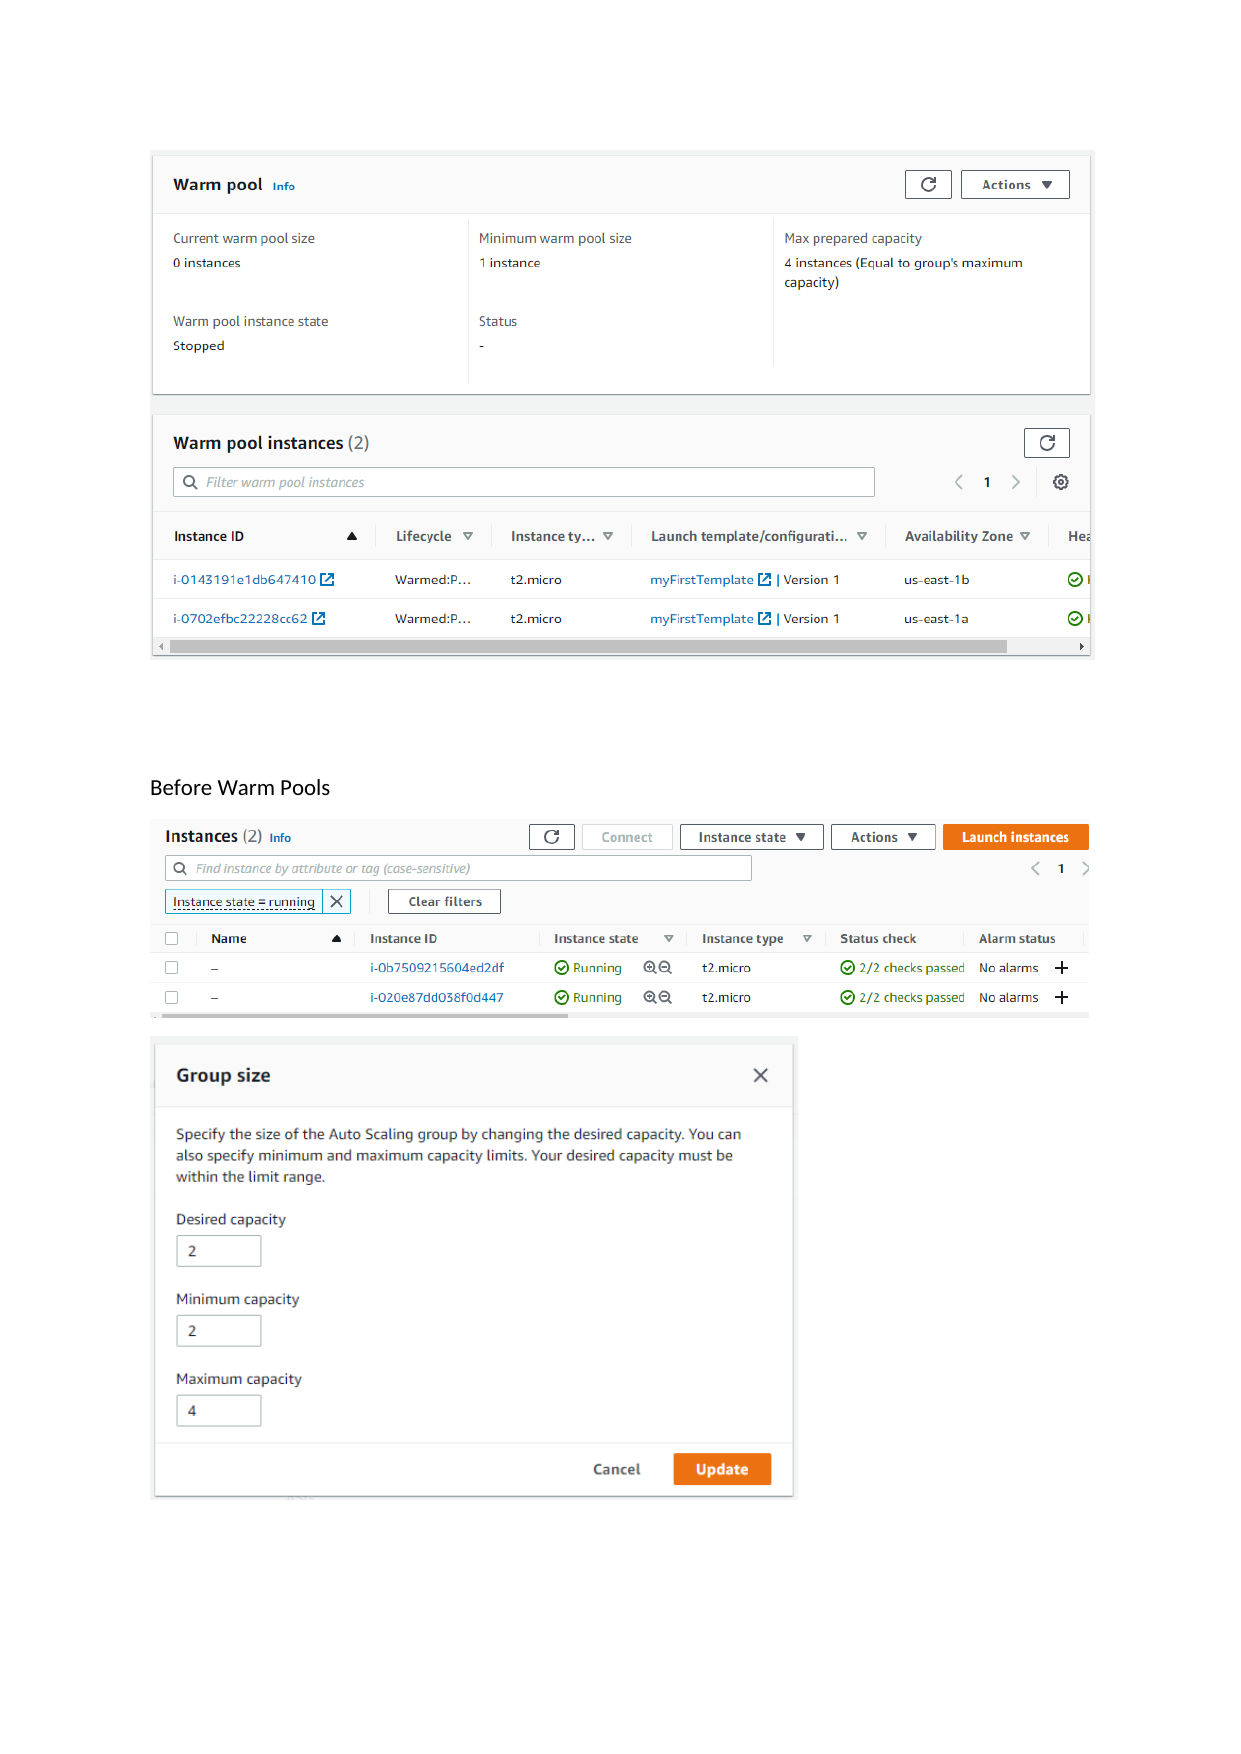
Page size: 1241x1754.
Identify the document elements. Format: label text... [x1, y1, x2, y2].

picture [150, 819, 1089, 1018]
picture [150, 150, 1096, 660]
picture [150, 1036, 799, 1500]
text Before Warm Pools [150, 773, 1090, 801]
